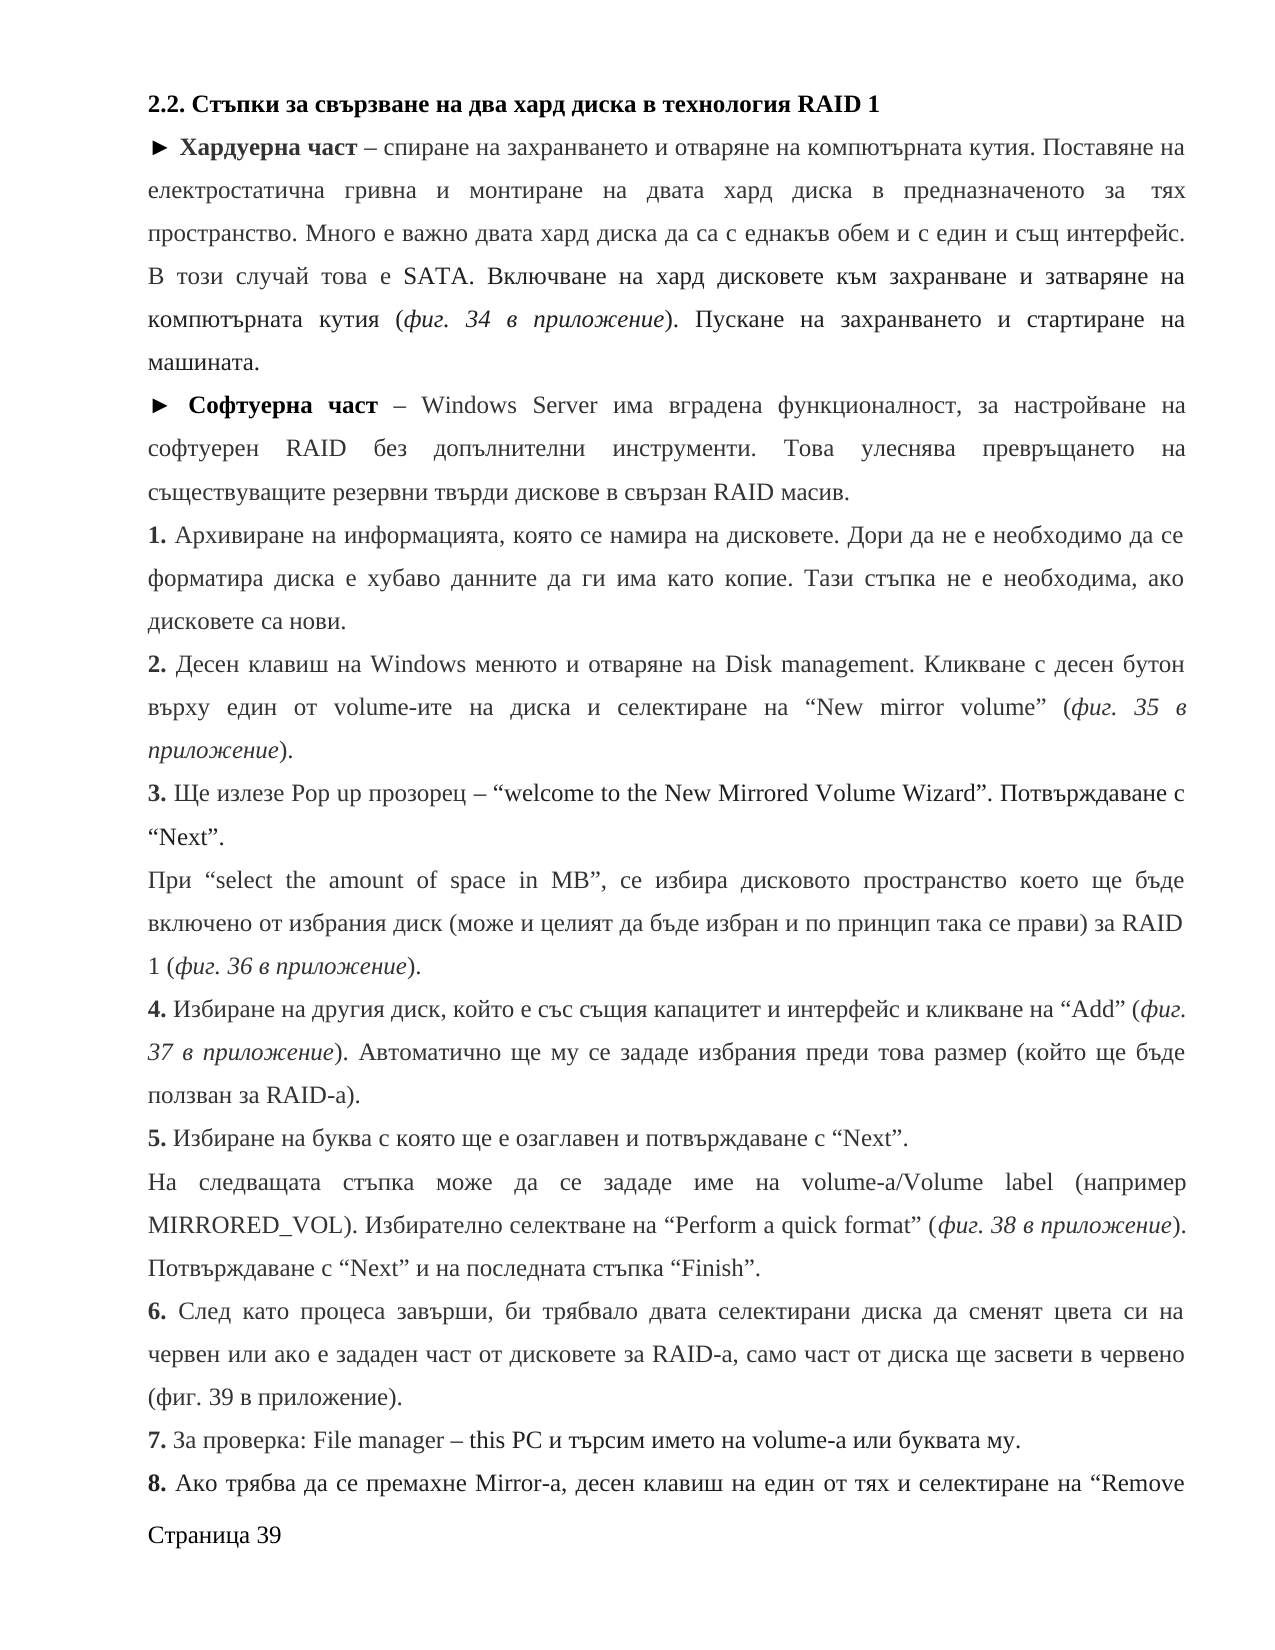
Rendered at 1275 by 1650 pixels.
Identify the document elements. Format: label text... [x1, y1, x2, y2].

list Архивиране на информацията, която се намира на дисковете. Дори да не е необходимо да се форматира диска е хубаво данните да ги има като копие. Тази стъпка не е необходима, ако дисковете са нови. [148, 520, 1185, 635]
subtitle Стъпки за свързване на два хард диска в технология RAID 1 [148, 89, 1242, 117]
list Софтуерна част – Windows Server има вградена функционалност, за настройване на софтуерен RAID без допълнителни инструменти. Това улеснява превръщането на съществуващите резервни твърди дискове в свързан RAID масив. [148, 390, 1186, 505]
list Ако трябва да се премахне Mirror-a, десен клавиш на един от тях и селектиране на “Remove [148, 1468, 1242, 1497]
list Избиране на другия диск, който е със същия капацитет и интерфейс и кликване на “Add” (фиг. 37 в приложение). Автоматично ще му се зададе избрания преди това размер (който ще бъде ползван за RAID-а). [148, 994, 1187, 1109]
list За проверка: File manager – this PC и търсим името на volume-a или буквата му. [148, 1426, 1242, 1454]
list Десен клавиш на Windows менюто и отваряне на Disk management. Кликване с десен бутон върху един от volume-ите на диска и селектиране на “New mirror volume” (фиг. 35 в приложение). [148, 649, 1186, 764]
list Ще излезе Pop up прозорец – “welcome to the New Mirrored Volume Wizard”. Потвърждаване с “Next”. [148, 778, 1186, 850]
list След като процеса завърши, би трябвало двата селектирани диска да сменят цвета си на червен или ако е зададен част от дисковете за RAID-а, само част от диска ще засвети в червено (фиг. 39 в приложение). [148, 1296, 1186, 1411]
text При “select the amount of space in MB”, се избира дисковото пространство което ще бъде включено от избрания диск (може и целият да бъде избран и по принцип така се прави) за RAID 1 (фиг. 36 в приложение). [148, 865, 1185, 980]
list Хардуерна част – спиране на захранването и отваряне на компютърната кутия. Поставяне на електростатична гривна и монтиране на двата хард диска в предназначеното за тях пространство. Много е важно двата хард диска да са с еднакъв обем и с един и същ интерфейс. В този случай това е SATA. Включване на хард дисковете към захранване и затваряне на компютърната кутия (фиг. 34 в приложение). Пускане на захранването и стартиране на машината. [148, 132, 1186, 376]
text На следващата стъпка може да се зададе име на volume-а/Volume label (например MIRRORED_VOL). Избирателно селектване на “Perform a quick format” (фиг. 38 в приложение). Потвърждаване с “Next” и на последната стъпка “Finish”. [148, 1167, 1187, 1282]
list Избиране на буква с която ще е озаглавен и потвърждаване с “Next”. [148, 1123, 1242, 1152]
